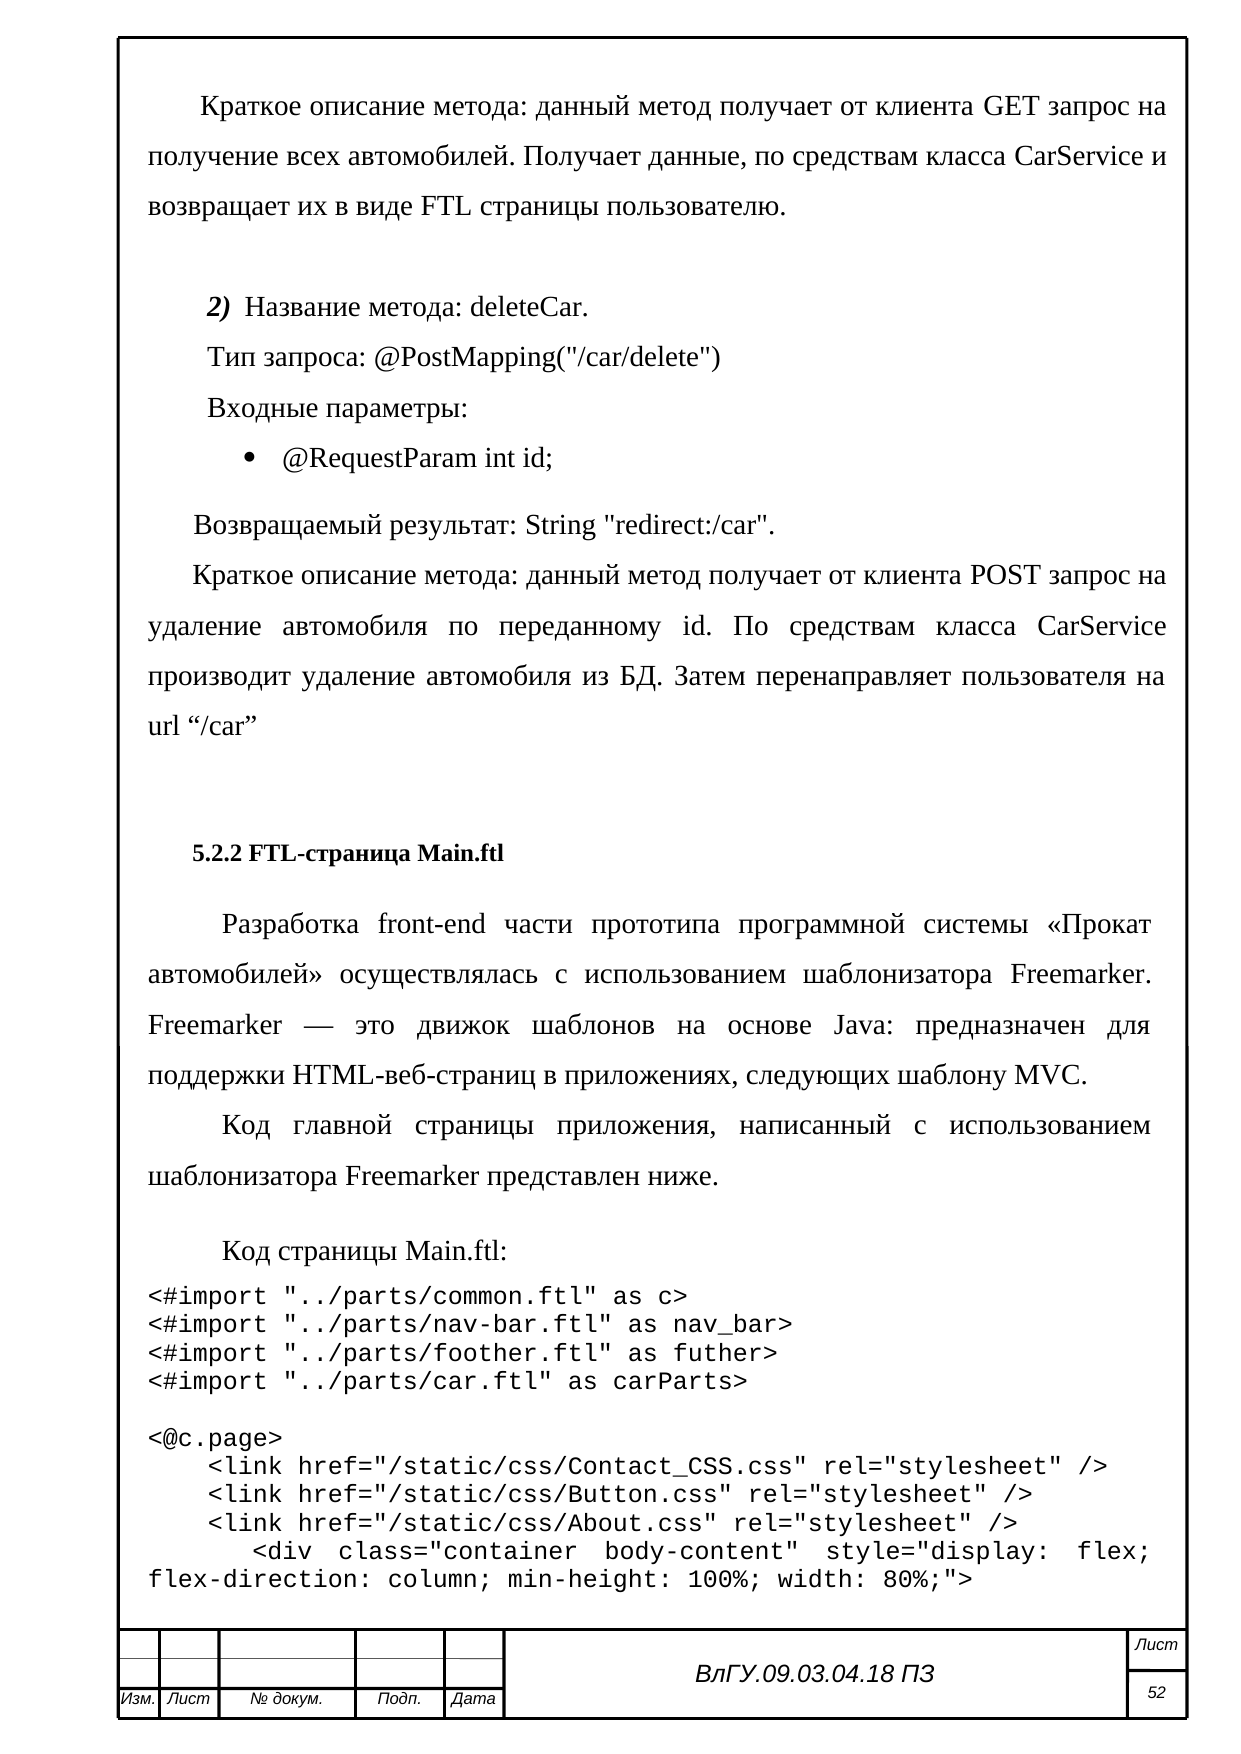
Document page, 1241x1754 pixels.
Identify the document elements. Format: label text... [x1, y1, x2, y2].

text <div class="container body-content" style="display: flex; flex-direction: column; min-height: 100%; width: 80%;"> [148, 1538, 1152, 1595]
text Возвращаемый результат: String "redirect:/car". [193, 507, 1167, 541]
text <#import "../parts/common.ftl" as c> [148, 1283, 1152, 1312]
list Тип запроса: @PostMapping("/car/delete") [207, 339, 1167, 373]
list Название метода: deleteCar. [207, 289, 1167, 323]
text Краткое описание метода: данный метод получает от клиента POST запрос на удаление автомобиля по переданному id. По средствам класса CarService производит удаление автомобиля из БД. Затем перенаправляет пользователя на url “/car” [148, 557, 1167, 742]
text <link href="/static/css/Button.css" rel="stylesheet" /> [148, 1482, 1152, 1510]
text <#import "../parts/car.ftl" as carParts> [148, 1368, 1152, 1397]
list Входные параметры: [207, 390, 1167, 423]
subtitle 5.2.2 FTL-страница Main.ftl [148, 838, 1164, 867]
text <#import "../parts/nav-bar.ftl" as nav_bar> [148, 1312, 1152, 1340]
text Код главной страницы приложения, написанный с использованием шаблонизатора Freemarker представлен ниже. [148, 1107, 1152, 1191]
text Разработка front-end части прототипа программной системы «Прокат автомобилей» осуществлялась с использованием шаблонизатора Freemarker. Freemarker — это движок шаблонов на основе Java: предназначен для поддержки HTML-веб-страниц в приложениях, следующих шаблону MVC. [148, 906, 1152, 1091]
text <@c.page> [148, 1425, 1152, 1453]
text Краткое описание метода: данный метод получает от клиента GET запрос на получение всех автомобилей. Получает данные, по средствам класса CarService и возвращает их в виде FTL страницы пользователю. [148, 88, 1167, 222]
text <link href="/static/css/Contact_CSS.css" rel="stylesheet" /> [148, 1453, 1152, 1482]
list @RequestParam int id; [244, 440, 1167, 474]
text <#import "../parts/foother.ftl" as futher> [148, 1340, 1152, 1368]
text Код страницы Main.ftl: [148, 1233, 1152, 1267]
text <link href="/static/css/About.css" rel="stylesheet" /> [148, 1510, 1152, 1538]
